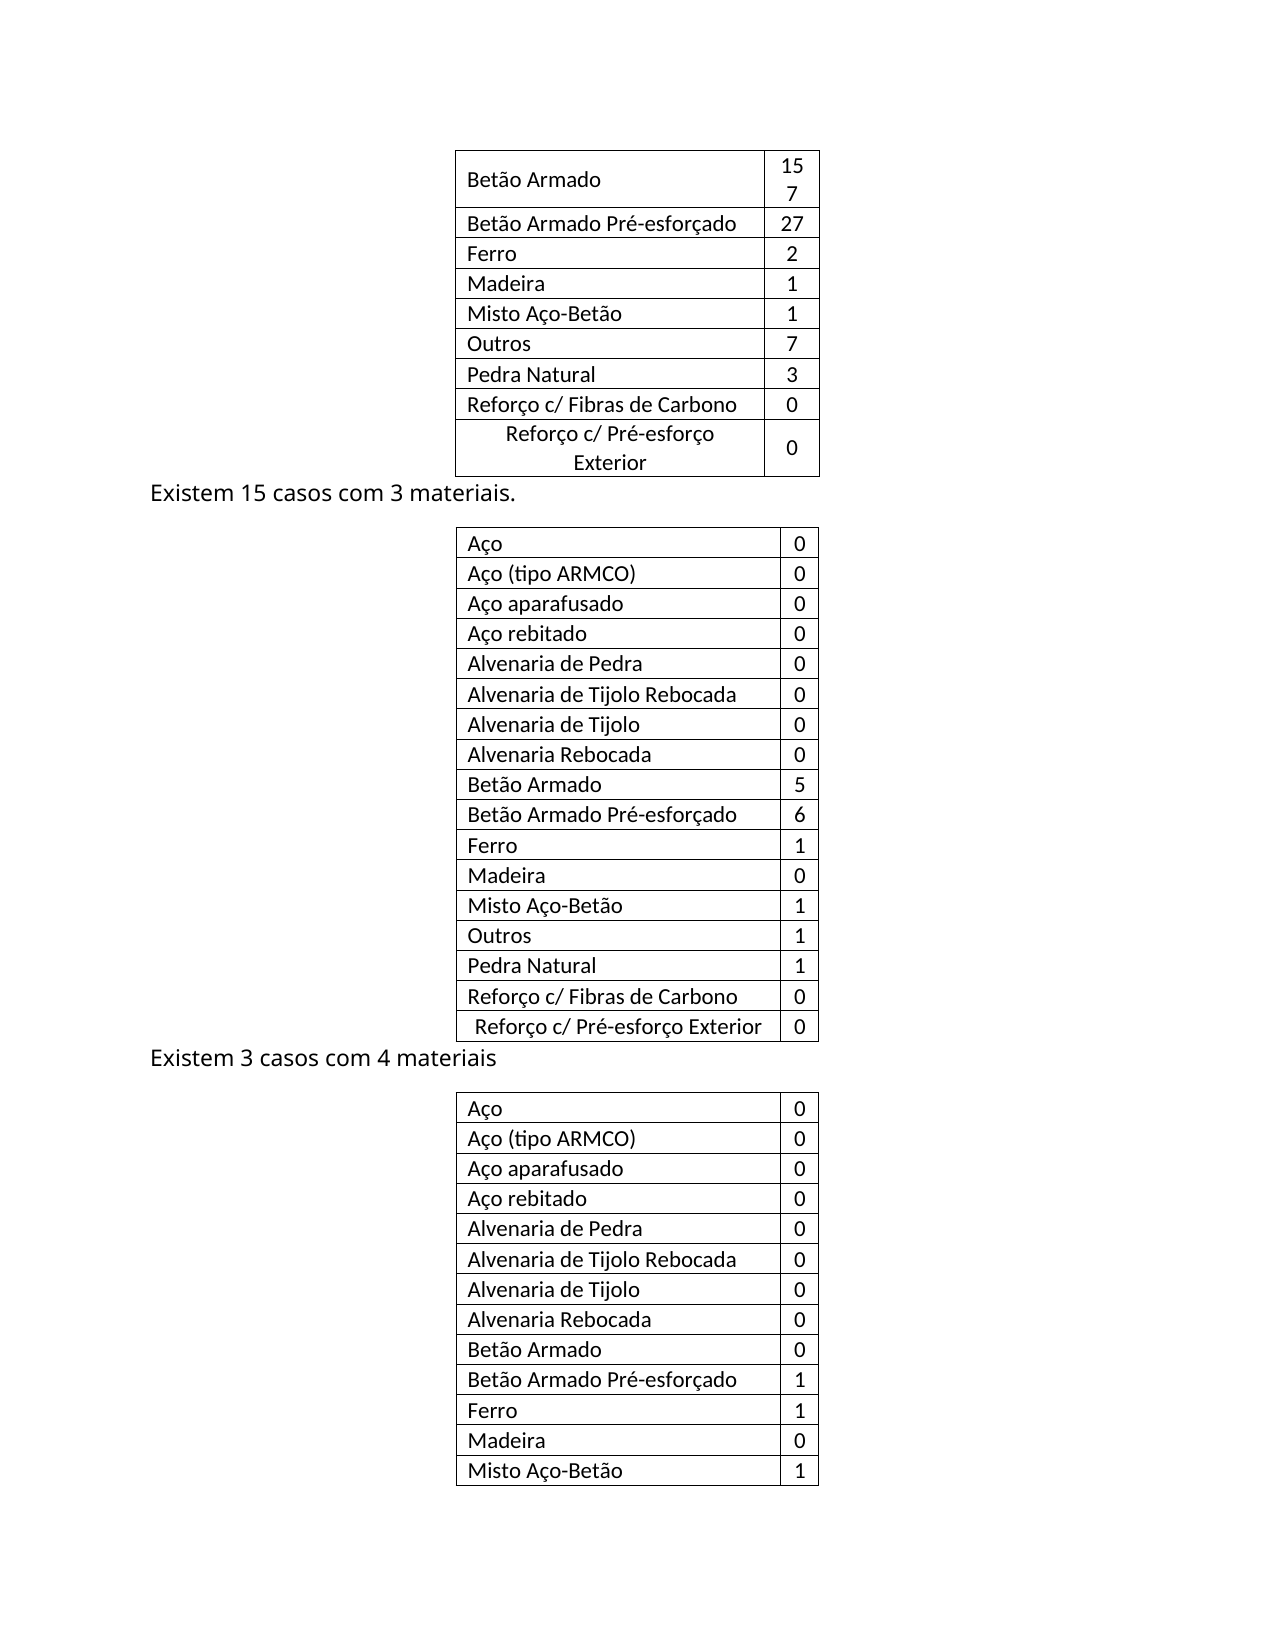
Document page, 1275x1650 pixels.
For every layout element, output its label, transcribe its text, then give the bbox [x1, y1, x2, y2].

table_cell 1 [781, 1365, 818, 1394]
table_cell Reforço c/ Pré-esforço Exterior [457, 1011, 780, 1041]
table_cell Alvenaria de Tijolo Rebocada [457, 679, 780, 708]
table_cell 2 [765, 238, 819, 267]
table_cell 7 [765, 329, 819, 358]
table_cell 3 [765, 359, 819, 388]
table_cell Betão Armado Pré-esforçado [457, 800, 780, 829]
table_cell 0 [781, 1154, 818, 1183]
table_cell 0 [781, 1184, 818, 1213]
table_cell Reforço c/ Pré-esforço Exterior [456, 420, 764, 476]
table_cell Alvenaria de Tijolo [457, 1274, 780, 1303]
table_cell Madeira [457, 1425, 780, 1454]
table_cell Alvenaria Rebocada [457, 1305, 780, 1334]
table_cell Alvenaria de Tijolo Rebocada [457, 1244, 780, 1273]
table_cell Betão Armado [457, 1335, 780, 1364]
table_cell 0 [781, 1335, 818, 1364]
table_cell 0 [781, 860, 818, 889]
table_cell 1 [781, 830, 818, 859]
table_cell 1 [781, 1395, 818, 1424]
table_cell 0 [781, 1123, 818, 1152]
table_cell 157 [765, 151, 819, 207]
text Existem 3 casos com 4 materiais [150, 1042, 1125, 1073]
table_cell 0 [781, 1244, 818, 1273]
table_cell 0 [781, 1011, 818, 1041]
table_cell Betão Armado [457, 770, 780, 799]
table_cell Reforço c/ Fibras de Carbono [457, 981, 780, 1010]
table_cell Alvenaria Rebocada [457, 740, 780, 769]
table_cell Betão Armado Pré-esforçado [457, 1365, 780, 1394]
table_cell Outros [457, 921, 780, 950]
table_cell 0 [781, 679, 818, 708]
table_cell Ferro [457, 1395, 780, 1424]
table_cell Alvenaria de Tijolo [457, 709, 780, 738]
table_cell Ferro [456, 238, 764, 267]
table_cell 0 [765, 420, 819, 476]
table_cell Aço rebitado [457, 1184, 780, 1213]
table_cell Outros [456, 329, 764, 358]
table_cell 5 [781, 770, 818, 799]
table_cell 6 [781, 800, 818, 829]
table_cell 0 [781, 1214, 818, 1243]
table_cell 0 [781, 709, 818, 738]
table_cell Alvenaria de Pedra [457, 1214, 780, 1243]
table_cell 27 [765, 208, 819, 237]
table_cell Reforço c/ Fibras de Carbono [456, 389, 764, 418]
table_header 0 [781, 1093, 818, 1122]
table_cell Aço aparafusado [457, 1154, 780, 1183]
table_cell Betão Armado Pré-esforçado [456, 208, 764, 237]
table_cell 1 [781, 1456, 818, 1485]
table_cell 1 [765, 269, 819, 298]
table_cell 0 [781, 589, 818, 618]
text Existem 15 casos com 3 materiais. [150, 477, 1125, 508]
table_cell Misto Aço-Betão [456, 299, 764, 328]
table_cell 1 [781, 891, 818, 920]
table_cell Betão Armado [456, 151, 764, 207]
table_cell 0 [765, 389, 819, 418]
table_cell Aço (tipo ARMCO) [457, 1123, 780, 1152]
table_cell Madeira [457, 860, 780, 889]
table_cell Ferro [457, 830, 780, 859]
table_cell 1 [781, 921, 818, 950]
table_cell 0 [781, 1274, 818, 1303]
table_header Aço [457, 1093, 780, 1122]
table_cell Misto Aço-Betão [457, 1456, 780, 1485]
table_cell 1 [781, 951, 818, 980]
table_cell Pedra Natural [456, 359, 764, 388]
table_cell 0 [781, 740, 818, 769]
table_cell 0 [781, 649, 818, 678]
table_cell Alvenaria de Pedra [457, 649, 780, 678]
table_header 0 [781, 528, 818, 557]
table_cell Aço aparafusado [457, 589, 780, 618]
table_cell Aço (tipo ARMCO) [457, 558, 780, 587]
table_cell 0 [781, 558, 818, 587]
table_cell Misto Aço-Betão [457, 891, 780, 920]
table_cell 0 [781, 1425, 818, 1454]
table_cell 0 [781, 1305, 818, 1334]
table_header Aço [457, 528, 780, 557]
table_cell Aço rebitado [457, 619, 780, 648]
table_cell 0 [781, 619, 818, 648]
table_cell 1 [765, 299, 819, 328]
table_cell Madeira [456, 269, 764, 298]
table_cell Pedra Natural [457, 951, 780, 980]
table_cell 0 [781, 981, 818, 1010]
